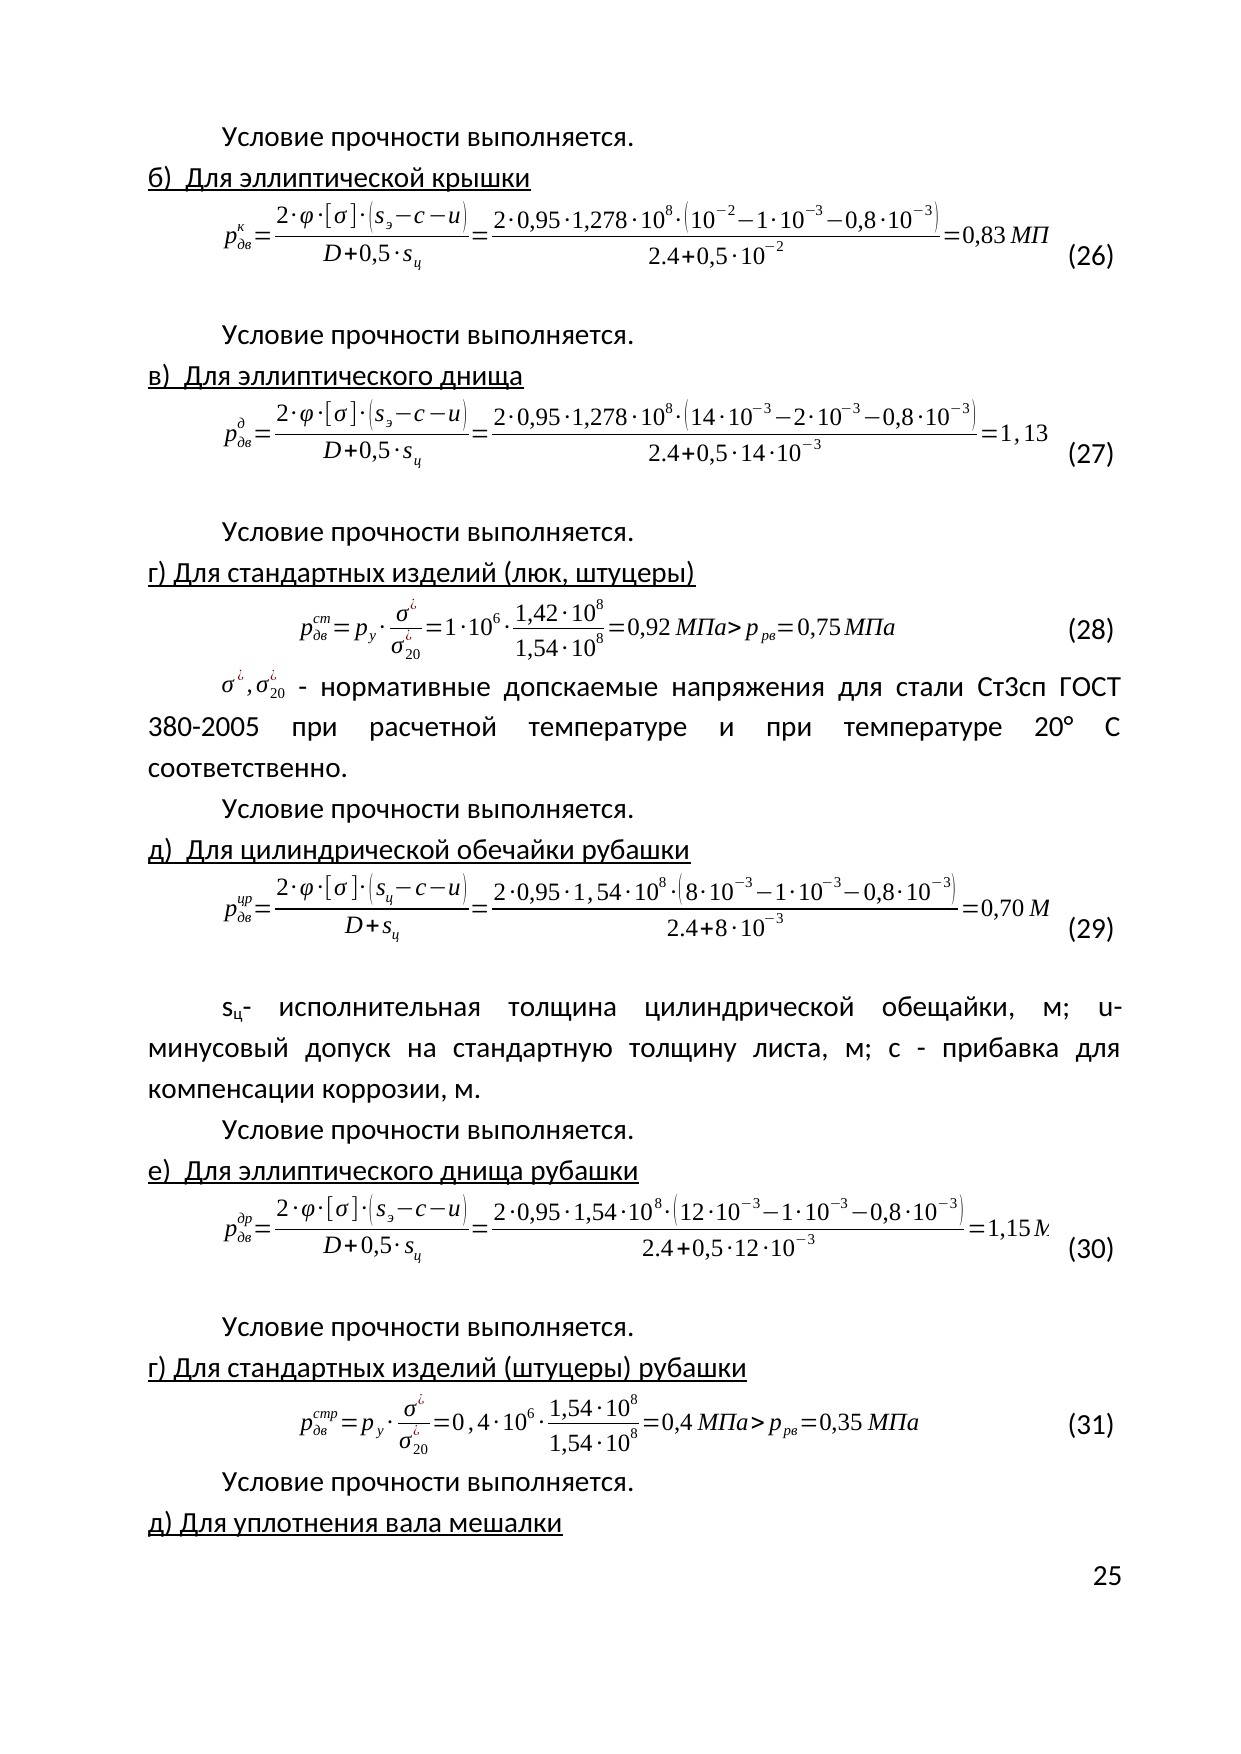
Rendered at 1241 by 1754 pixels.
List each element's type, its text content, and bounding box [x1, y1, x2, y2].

text - нормативные допскаемые напряжения для стали Ст3сп ГОСТ 380-2005 при расчетной температуре и при температуре 20° С соответственно. [148, 668, 1122, 785]
text Условие прочности выполняется. [148, 513, 1122, 549]
table_header (27) [1048, 398, 1133, 513]
table_header [136, 1193, 1048, 1308]
text в) Для эллиптического днища [148, 357, 1122, 392]
text д) Для уплотнения вала мешалки [148, 1504, 1122, 1539]
text е) Для эллиптического днища рубашки [148, 1152, 1122, 1187]
text Условие прочности выполняется. [148, 1308, 1122, 1344]
table_header [136, 872, 1048, 988]
text г) Для стандартных изделий (штуцеры) рубашки [148, 1349, 1122, 1385]
text д) Для цилиндрической обечайки рубашки [148, 831, 1122, 867]
text Условие прочности выполняется. [148, 1111, 1122, 1146]
text Условие прочности выполняется. [148, 316, 1122, 351]
text Условие прочности выполняется. [148, 118, 1122, 154]
text г) Для стандартных изделий (люк, штуцеры) [148, 554, 1122, 590]
table_header (28) [1048, 595, 1133, 668]
table_header (29) [1048, 872, 1133, 988]
text Условие прочности выполняется. [148, 1463, 1122, 1498]
table_header (26) [1048, 200, 1133, 316]
table_header [136, 200, 1048, 316]
table_header (30) [1048, 1193, 1133, 1308]
text б) Для эллиптической крышки [148, 159, 1122, 195]
table_header (31) [1048, 1390, 1133, 1463]
table_header [136, 595, 1048, 668]
table_header [136, 1390, 1048, 1463]
table_header [136, 398, 1048, 513]
text Условие прочности выполняется. [148, 790, 1122, 826]
text sц- исполнительная толщина цилиндрической обещайки, м; u- минусовый допуск на стандартную толщину листа, м; с - прибавка для компенсации коррозии, м. [148, 988, 1122, 1106]
